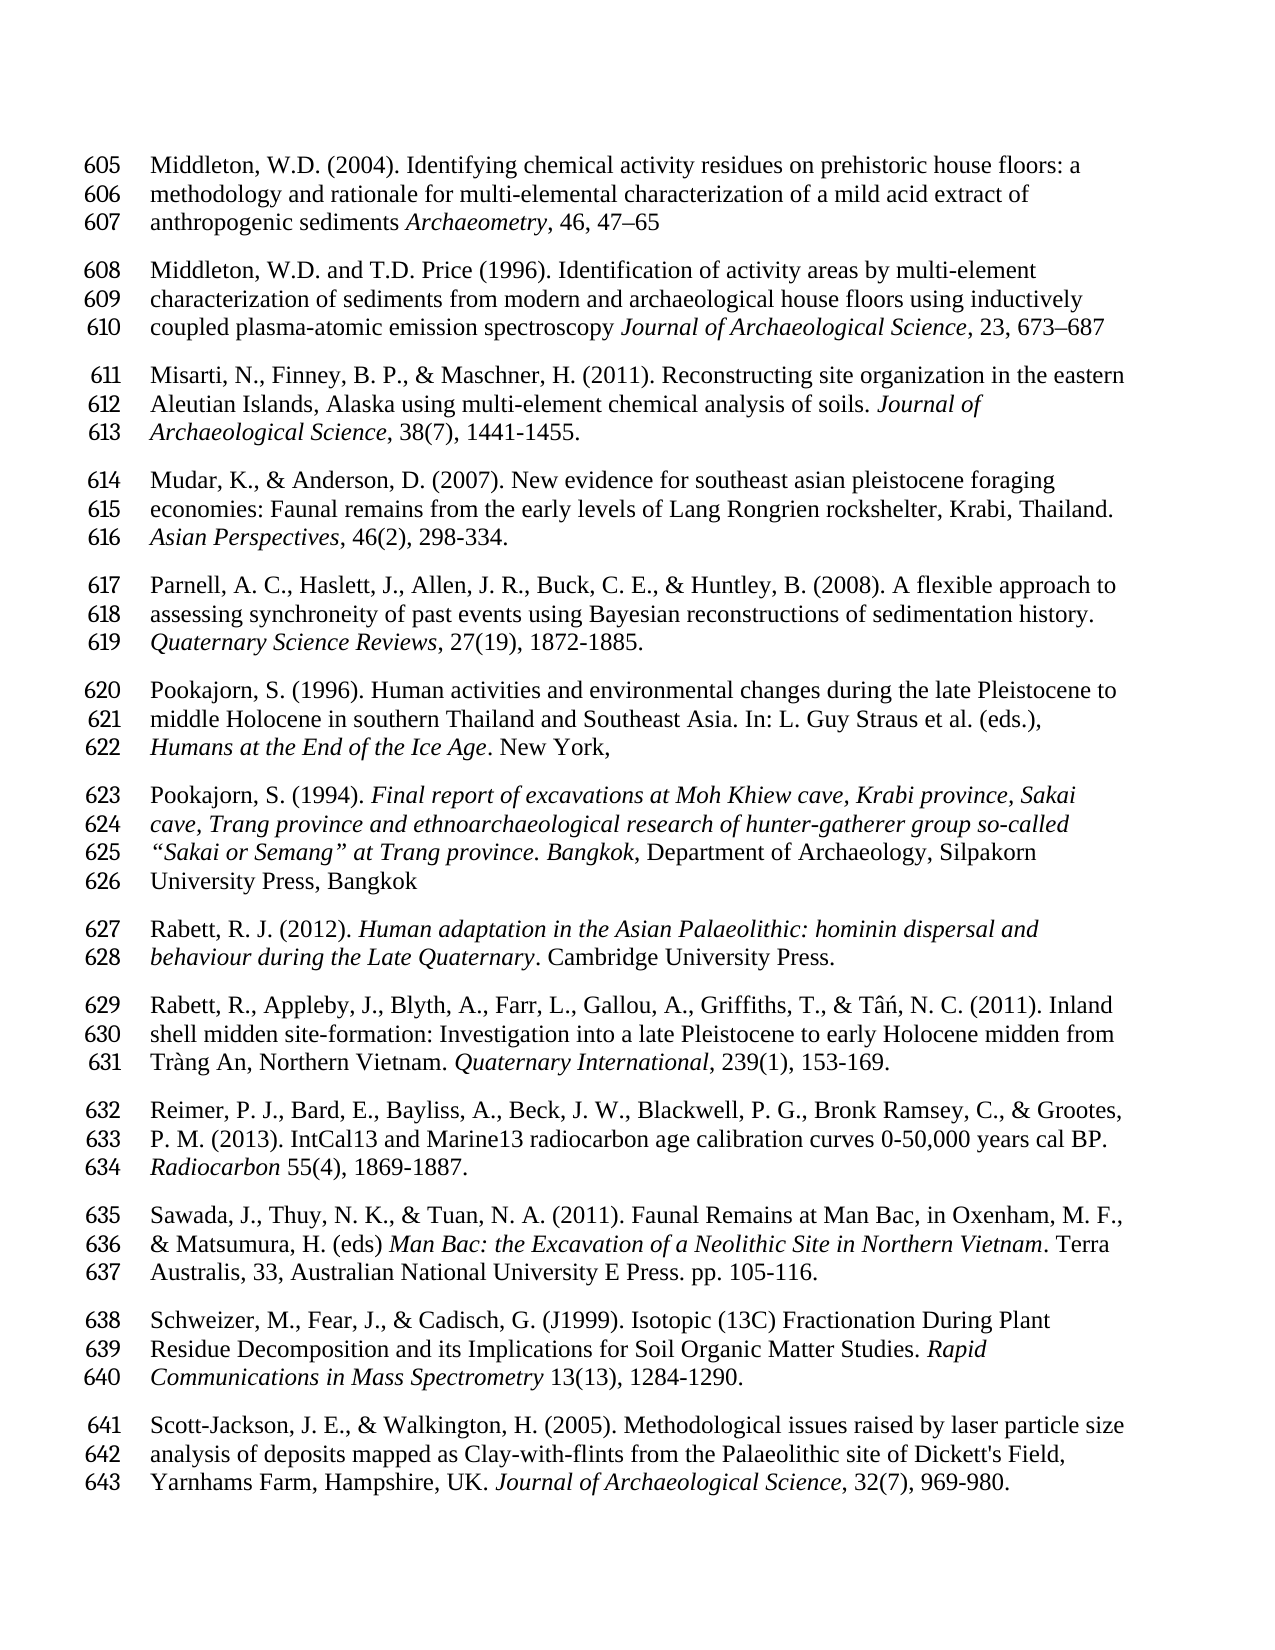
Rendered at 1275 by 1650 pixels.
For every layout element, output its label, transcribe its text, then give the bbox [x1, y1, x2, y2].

text Parnell, A. C., Haslett, J., Allen, J. R., Buck, C. E., & Huntley, B. (2008). A flexible approach to assessing synchroneity of past events using Bayesian reconstructions of sedimentation history. Quaternary Science Reviews, 27(19), 1872-1885. [150, 570, 1125, 656]
text Scott-Jackson, J. E., & Walkington, H. (2005). Methodological issues raised by laser particle size analysis of deposits mapped as Clay-with-flints from the Palaeolithic site of Dickett's Field, Yarnhams Farm, Hampshire, UK. Journal of Archaeological Science, 32(7), 969-980. [150, 1410, 1125, 1496]
text Rabett, R. J. (2012). Human adaptation in the Asian Palaeolithic: hominin dispersal and behaviour during the Late Quaternary. Cambridge University Press. [150, 914, 1125, 971]
text Reimer, P. J., Bard, E., Bayliss, A., Beck, J. W., Blackwell, P. G., Bronk Ramsey, C., & Grootes, P. M. (2013). IntCal13 and Marine13 radiocarbon age calibration curves 0-50,000 years cal BP. Radiocarbon 55(4), 1869-1887. [150, 1095, 1125, 1181]
text Middleton, W.D. and T.D. Price (1996). Identification of activity areas by multi-element characterization of sediments from modern and archaeological house floors using inductively coupled plasma-atomic emission spectroscopy Journal of Archaeological Science, 23, 673–687 [150, 255, 1125, 341]
text Pookajorn, S. (1996). Human activities and environmental changes during the late Pleistocene to middle Holocene in southern Thailand and Southeast Asia. In: L. Guy Straus et al. (eds.), Humans at the End of the Ice Age. New York, [150, 675, 1125, 761]
text Rabett, R., Appleby, J., Blyth, A., Farr, L., Gallou, A., Griffiths, T., & Tâń, N. C. (2011). Inland shell midden site-formation: Investigation into a late Pleistocene to early Holocene midden from Tràng An, Northern Vietnam. Quaternary International, 239(1), 153-169. [150, 990, 1125, 1076]
text Pookajorn, S. (1994). Final report of excavations at Moh Khiew cave, Krabi province, Sakai cave, Trang province and ethnoarchaeological research of hunter-gatherer group so-called “Sakai or Semang” at Trang province. Bangkok, Department of Archaeology, Silpakorn University Press, Bangkok [150, 780, 1125, 895]
text Misarti, N., Finney, B. P., & Maschner, H. (2011). Reconstructing site organization in the eastern Aleutian Islands, Alaska using multi-element chemical analysis of soils. Journal of Archaeological Science, 38(7), 1441-1455. [150, 360, 1125, 446]
text Sawada, J., Thuy, N. K., & Tuan, N. A. (2011). Faunal Remains at Man Bac, in Oxenham, M. F., & Matsumura, H. (eds) Man Bac: the Excavation of a Neolithic Site in Northern Vietnam. Terra Australis, 33, Australian National University E Press. pp. 105-116. [150, 1200, 1125, 1286]
text Schweizer, M., Fear, J., & Cadisch, G. (J1999). Isotopic (13C) Fractionation During Plant Residue Decomposition and its Implications for Soil Organic Matter Studies. Rapid Communications in Mass Spectrometry 13(13), 1284-1290. [150, 1305, 1125, 1391]
text Mudar, K., & Anderson, D. (2007). New evidence for southeast asian pleistocene foraging economies: Faunal remains from the early levels of Lang Rongrien rockshelter, Krabi, Thailand. Asian Perspectives, 46(2), 298-334. [150, 465, 1125, 551]
text Middleton, W.D. (2004). Identifying chemical activity residues on prehistoric house floors: a methodology and rationale for multi-elemental characterization of a mild acid extract of anthropogenic sediments Archaeometry, 46, 47–65 [150, 150, 1125, 236]
